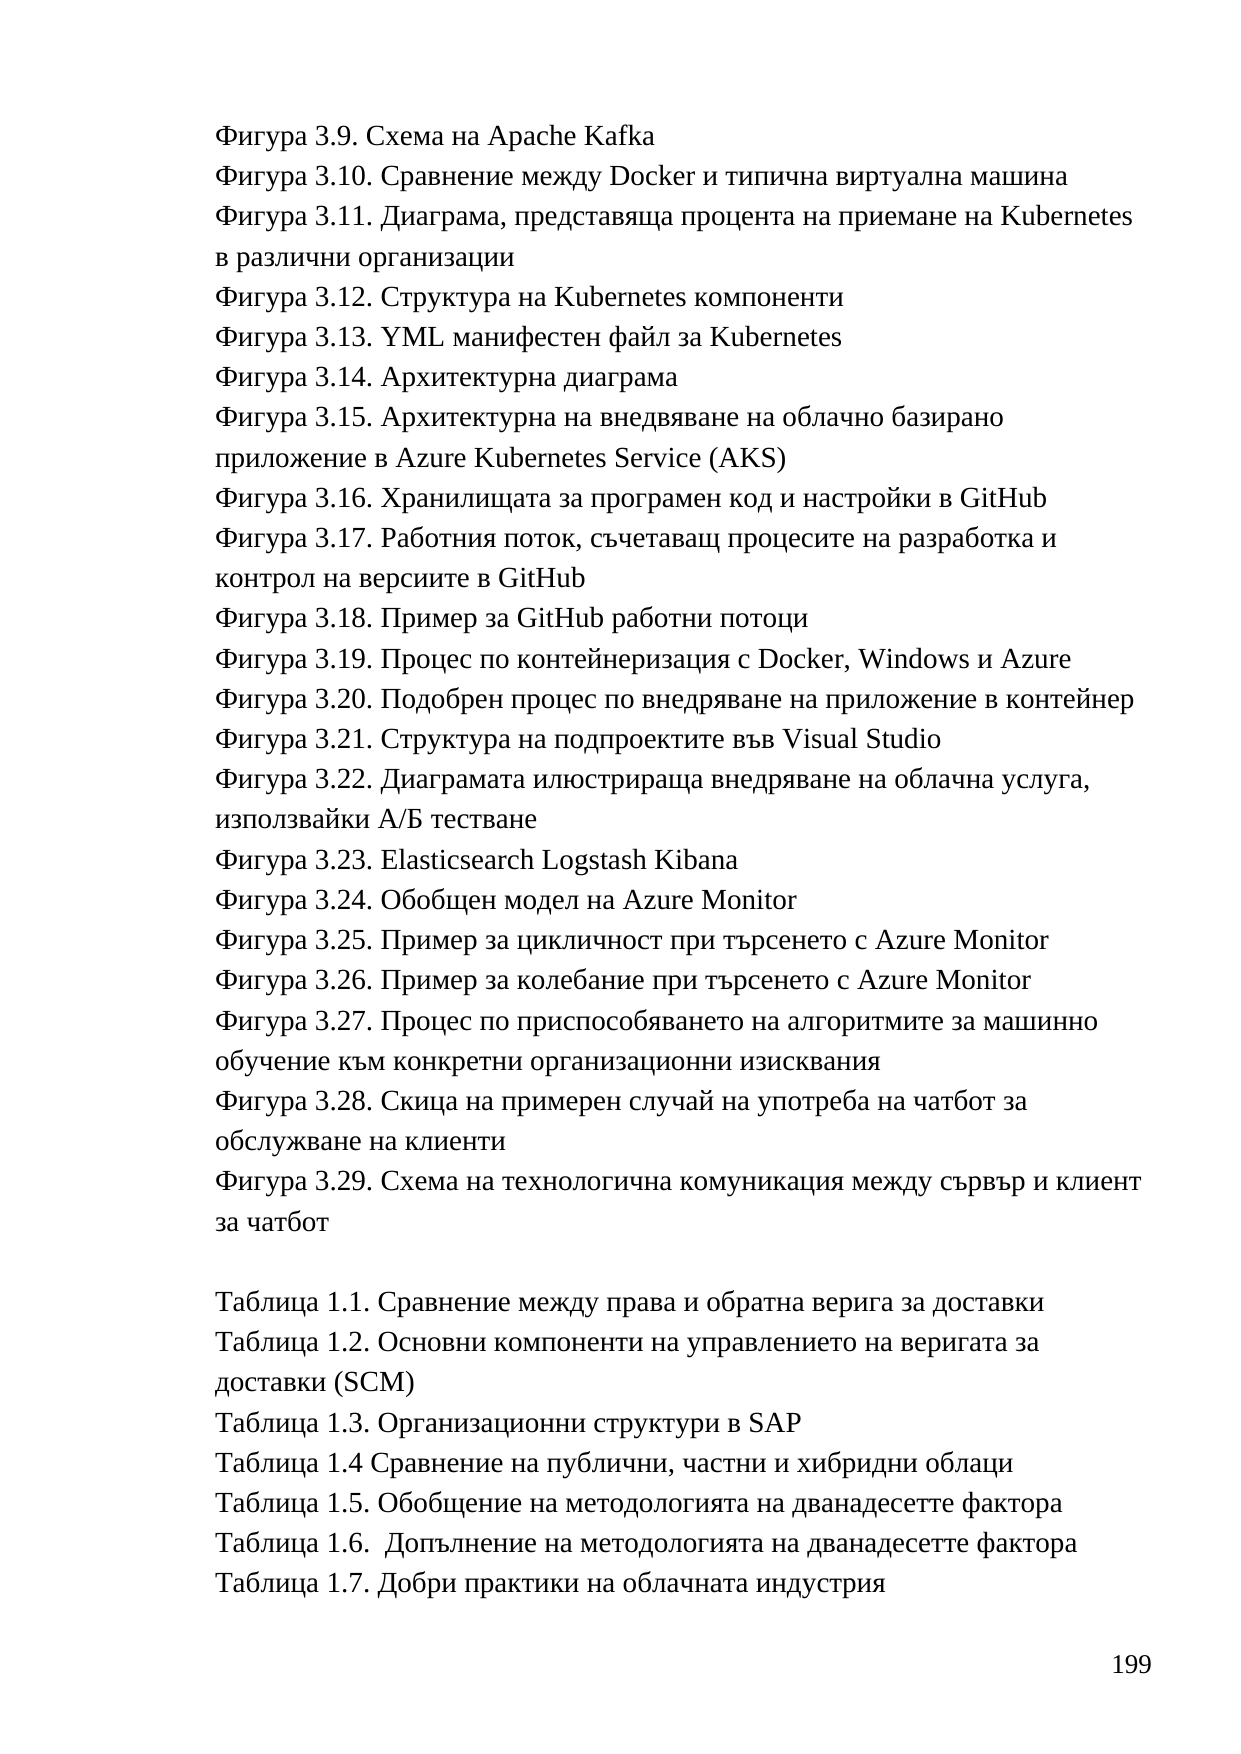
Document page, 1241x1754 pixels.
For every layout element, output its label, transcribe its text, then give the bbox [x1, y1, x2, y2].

text Фигура 3.17. Работния поток, съчетаващ процесите на разработка и контрол на версиите в GitHub [215, 520, 1152, 594]
text Фигура 3.20. Подобрен процес по внедряване на приложение в контейнер [215, 681, 1152, 714]
text Фигура 3.11. Диаграма, представяща процента на приемане на Kubernetes в различни организации [215, 198, 1152, 272]
text Таблица 1.1. Сравнение между права и обратна верига за доставки [215, 1284, 1152, 1318]
text Фигура 3.28. Скица на примерен случай на употреба на чатбот за обслужване на клиенти [215, 1083, 1152, 1157]
text Таблица 1.6. Допълнение на методологията на дванадесетте фактора [215, 1525, 1152, 1559]
text Фигура 3.13. YML манифестен файл за Kubernetes [215, 319, 1152, 353]
text Фигура 3.26. Пример за колебание при търсенето с Azure Monitor [215, 962, 1152, 996]
text Фигура 3.25. Пример за цикличност при търсенето с Azure Monitor [215, 922, 1152, 956]
text Фигура 3.22. Диаграмата илюстрираща внедряване на облачна услуга, използвайки А/Б тестване [215, 761, 1152, 835]
text Фигура 3.23. Elasticsearch Logstash Kibana [215, 842, 1152, 875]
text Фигура 3.12. Структура на Kubernetes компоненти [215, 279, 1152, 312]
text Фигура 3.27. Процес по приспособяването на алгоритмите за машинно обучение към конкретни организационни изисквания [215, 1003, 1152, 1076]
text Таблица 1.7. Добри практики на облачната индустрия [215, 1566, 1152, 1599]
text Фигура 3.15. Архитектурна на внедвяване на облачно базирано приложение в Azure Kubernetes Service (AKS) [215, 399, 1152, 473]
text Фигура 3.29. Схема на технологична комуникация между сървър и клиент за чатбот [215, 1163, 1152, 1237]
text Фигура 3.14. Архитектурна диаграма [215, 359, 1152, 393]
text Фигура 3.19. Процес по контейнеризация с Docker, Windows и Azure [215, 641, 1152, 674]
text Фигура 3.21. Структура на подпроектите във Visual Studio [215, 721, 1152, 755]
text Таблица 1.4 Сравнение на публични, частни и хибридни облаци [215, 1445, 1152, 1478]
text Таблица 1.3. Организационни структури в SAP [215, 1405, 1152, 1438]
text Фигура 3.10. Сравнение между Docker и типична виртуална машина [215, 158, 1152, 192]
text Таблица 1.5. Обобщение на методологията на дванадесетте фактора [215, 1485, 1152, 1519]
text Фигура 3.18. Пример за GitHub работни потоци [215, 601, 1152, 634]
text Фигура 3.9. Схема на Apache Kafka [215, 118, 1152, 152]
text Фигура 3.24. Обобщен модел на Azure Monitor [215, 882, 1152, 916]
text Таблица 1.2. Основни компоненти на управлението на веригата за доставки (SCM) [215, 1324, 1152, 1398]
text Фигура 3.16. Хранилищата за програмен код и настройки в GitHub [215, 480, 1152, 513]
